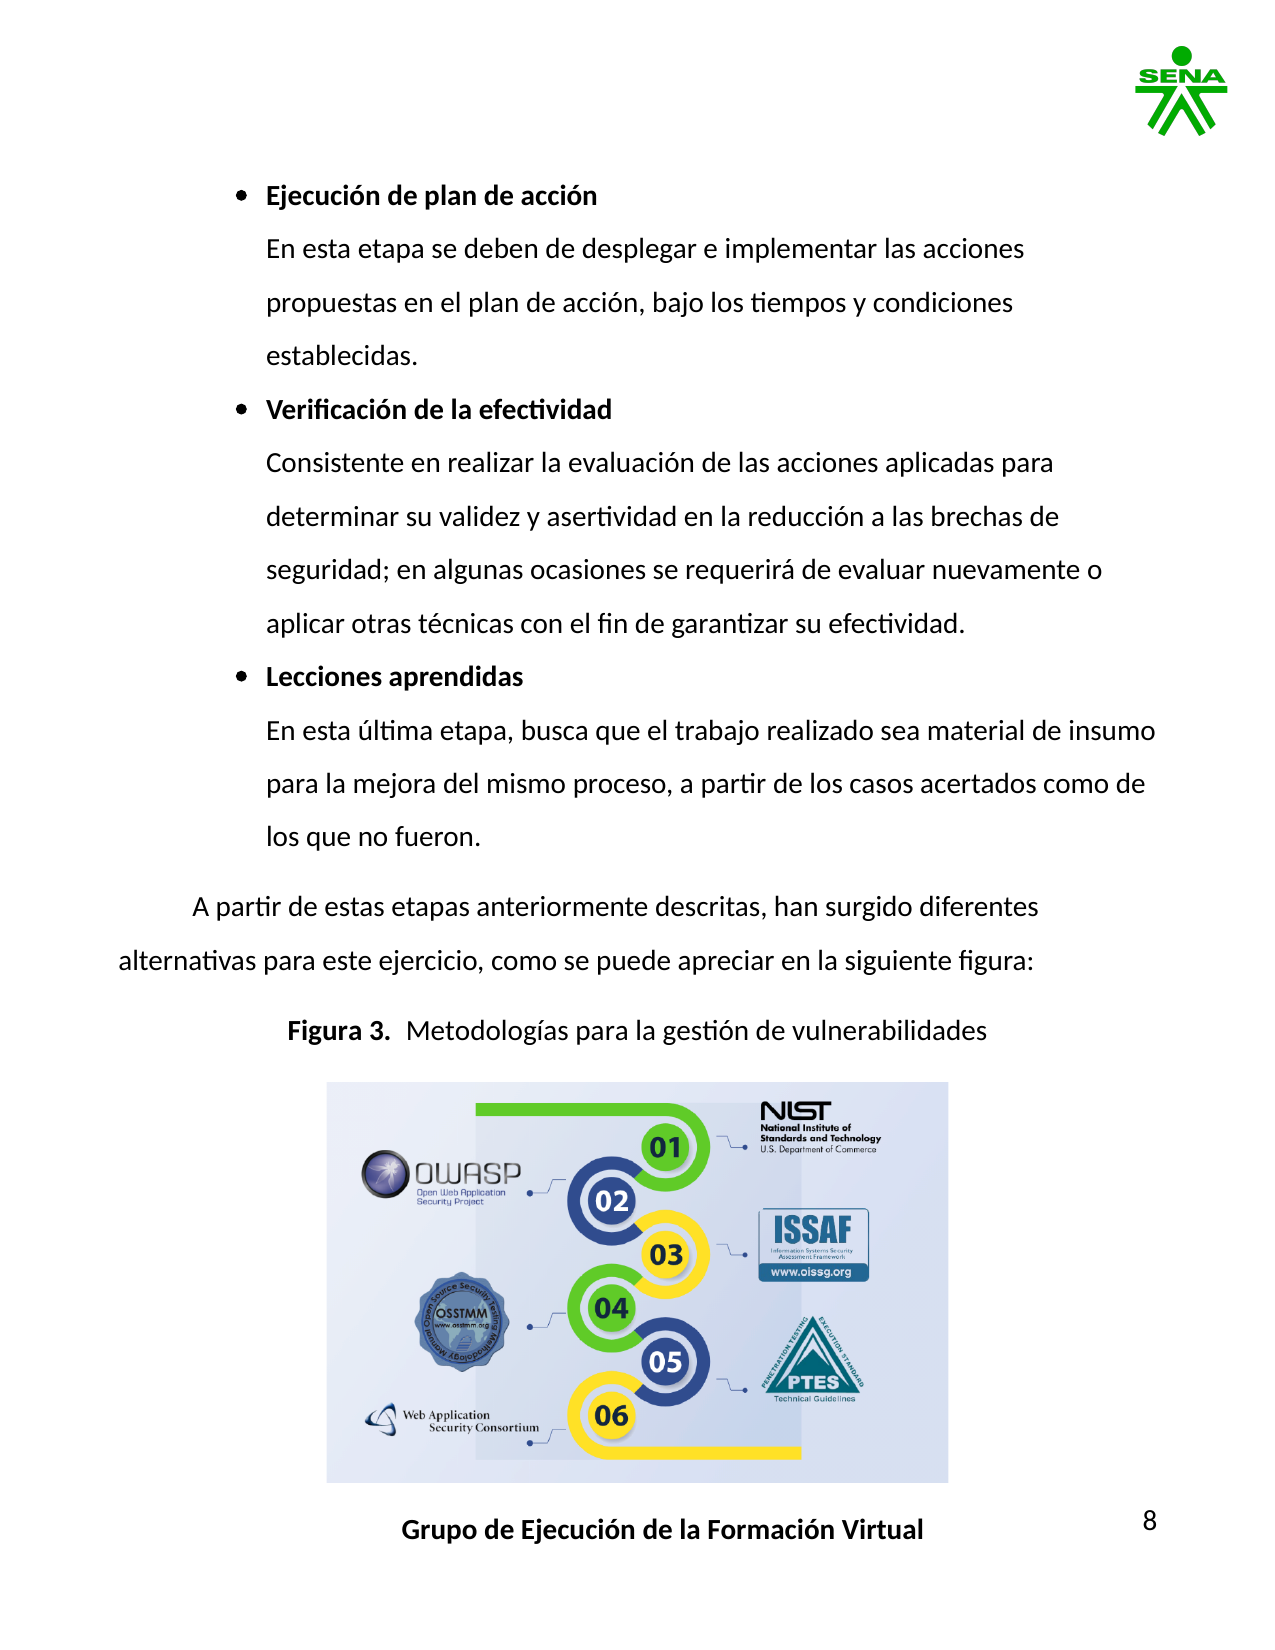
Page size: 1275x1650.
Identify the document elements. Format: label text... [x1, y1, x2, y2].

text A partir de estas etapas anteriormente descritas, han surgido diferentes alternativas para este ejercicio, como se puede apreciar en la siguiente figura: [118, 888, 1157, 978]
text Metodologías para la gestión de vulnerabilidades [118, 1012, 1157, 1048]
list En esta última etapa, busca que el trabajo realizado sea material de insumo para la mejora del mismo proceso, a partir de los casos acertados como de los que no fueron. [266, 712, 1157, 854]
picture [326, 1082, 949, 1483]
list Lecciones aprendidas [236, 658, 1157, 694]
list Verificación de la efectividad [236, 391, 1157, 427]
picture [1135, 46, 1228, 136]
list En esta etapa se deben de desplegar e implementar las acciones propuestas en el plan de acción, bajo los tiempos y condiciones establecidas. [266, 231, 1157, 373]
list Consistente en realizar la evaluación de las acciones aplicadas para determinar su validez y asertividad en la reducción a las brechas de seguridad; en algunas ocasiones se requerirá de evaluar nuevamente o aplicar otras técnicas con el fin de garantizar su efectividad. [266, 444, 1157, 640]
list Ejecución de plan de acción [236, 177, 1157, 213]
